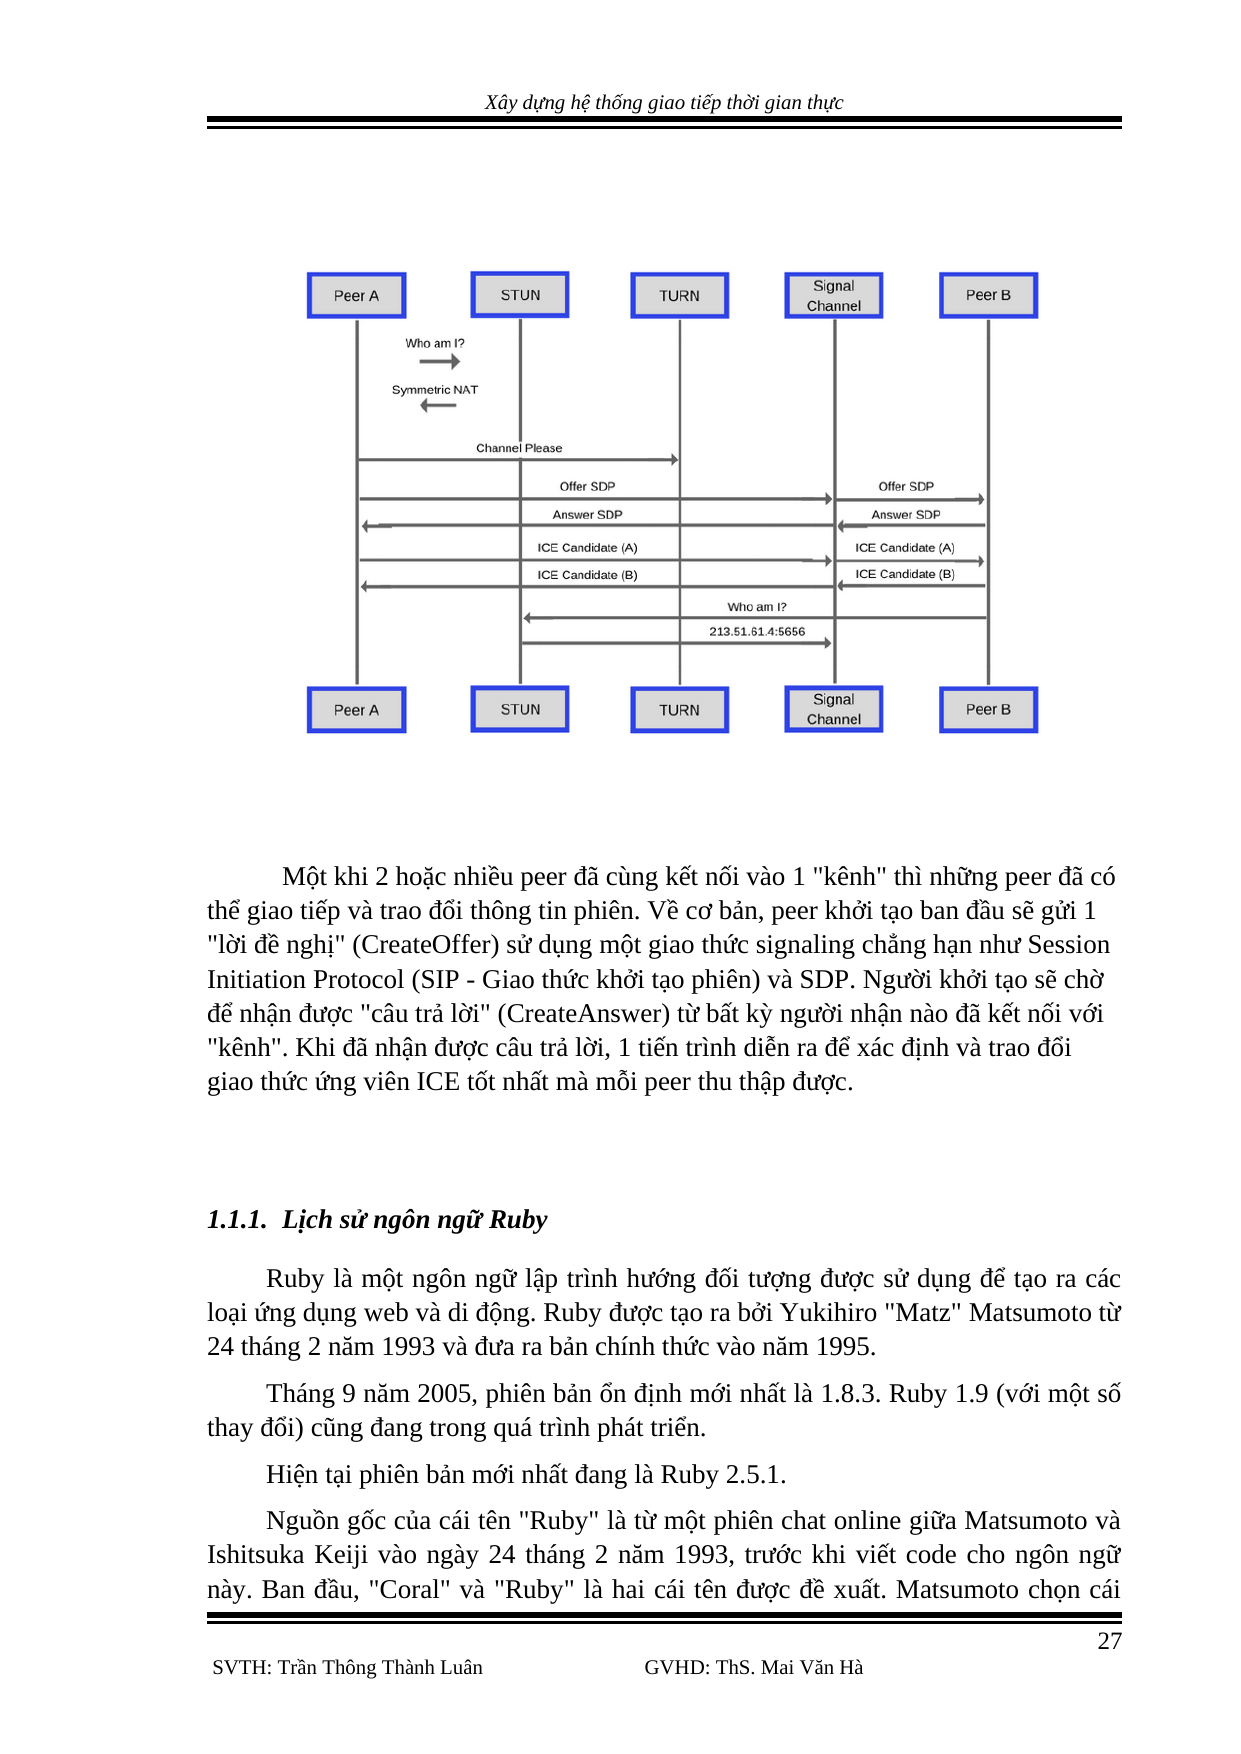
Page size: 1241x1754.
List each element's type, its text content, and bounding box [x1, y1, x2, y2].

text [207, 1504, 1122, 1604]
text Hiện tại phiên bản mới nhất đang là Ruby 2.5.1. [207, 1458, 1122, 1489]
picture [206, 147, 1141, 848]
list Một khi 2 hoặc nhiều peer đã cùng kết nối vào 1 "kênh" thì những peer đã có thể giao tiếp và trao đổi thông tin phiên. Về cơ bản, peer khởi tạo ban đầu sẽ gửi 1 "lời đề nghị" (CreateOffer) sử dụng một giao thức signaling chẳng hạn như Session Initiation Protocol (SIP - Giao thức khởi tạo phiên) và SDP. Người khởi tạo sẽ chờ để nhận được "câu trả lời" (CreateAnswer) từ bất kỳ người nhận nào đã kết nối với "kênh". Khi đã nhận được câu trả lời, 1 tiến trình diễn ra để xác định và trao đổi giao thức ứng viên ICE tốt nhất mà mỗi peer thu thập được. [207, 860, 1122, 1096]
text Tháng 9 năm 2005, phiên bản ổn định mới nhất là 1.8.3. Ruby 1.9 (với một số thay đổi) cũng đang trong quá trình phát triển. [207, 1377, 1122, 1442]
subtitle Lịch sử ngôn ngữ Ruby [207, 1203, 1122, 1234]
text Ruby là một ngôn ngữ lập trình hướng đối tượng được sử dụng để tạo ra các loại ứng dụng web và di động. Ruby được tạo ra bởi Yukihiro "Matz" Matsumoto từ 24 tháng 2 năm 1993 và đưa ra bản chính thức vào năm 1995. [207, 1262, 1122, 1361]
